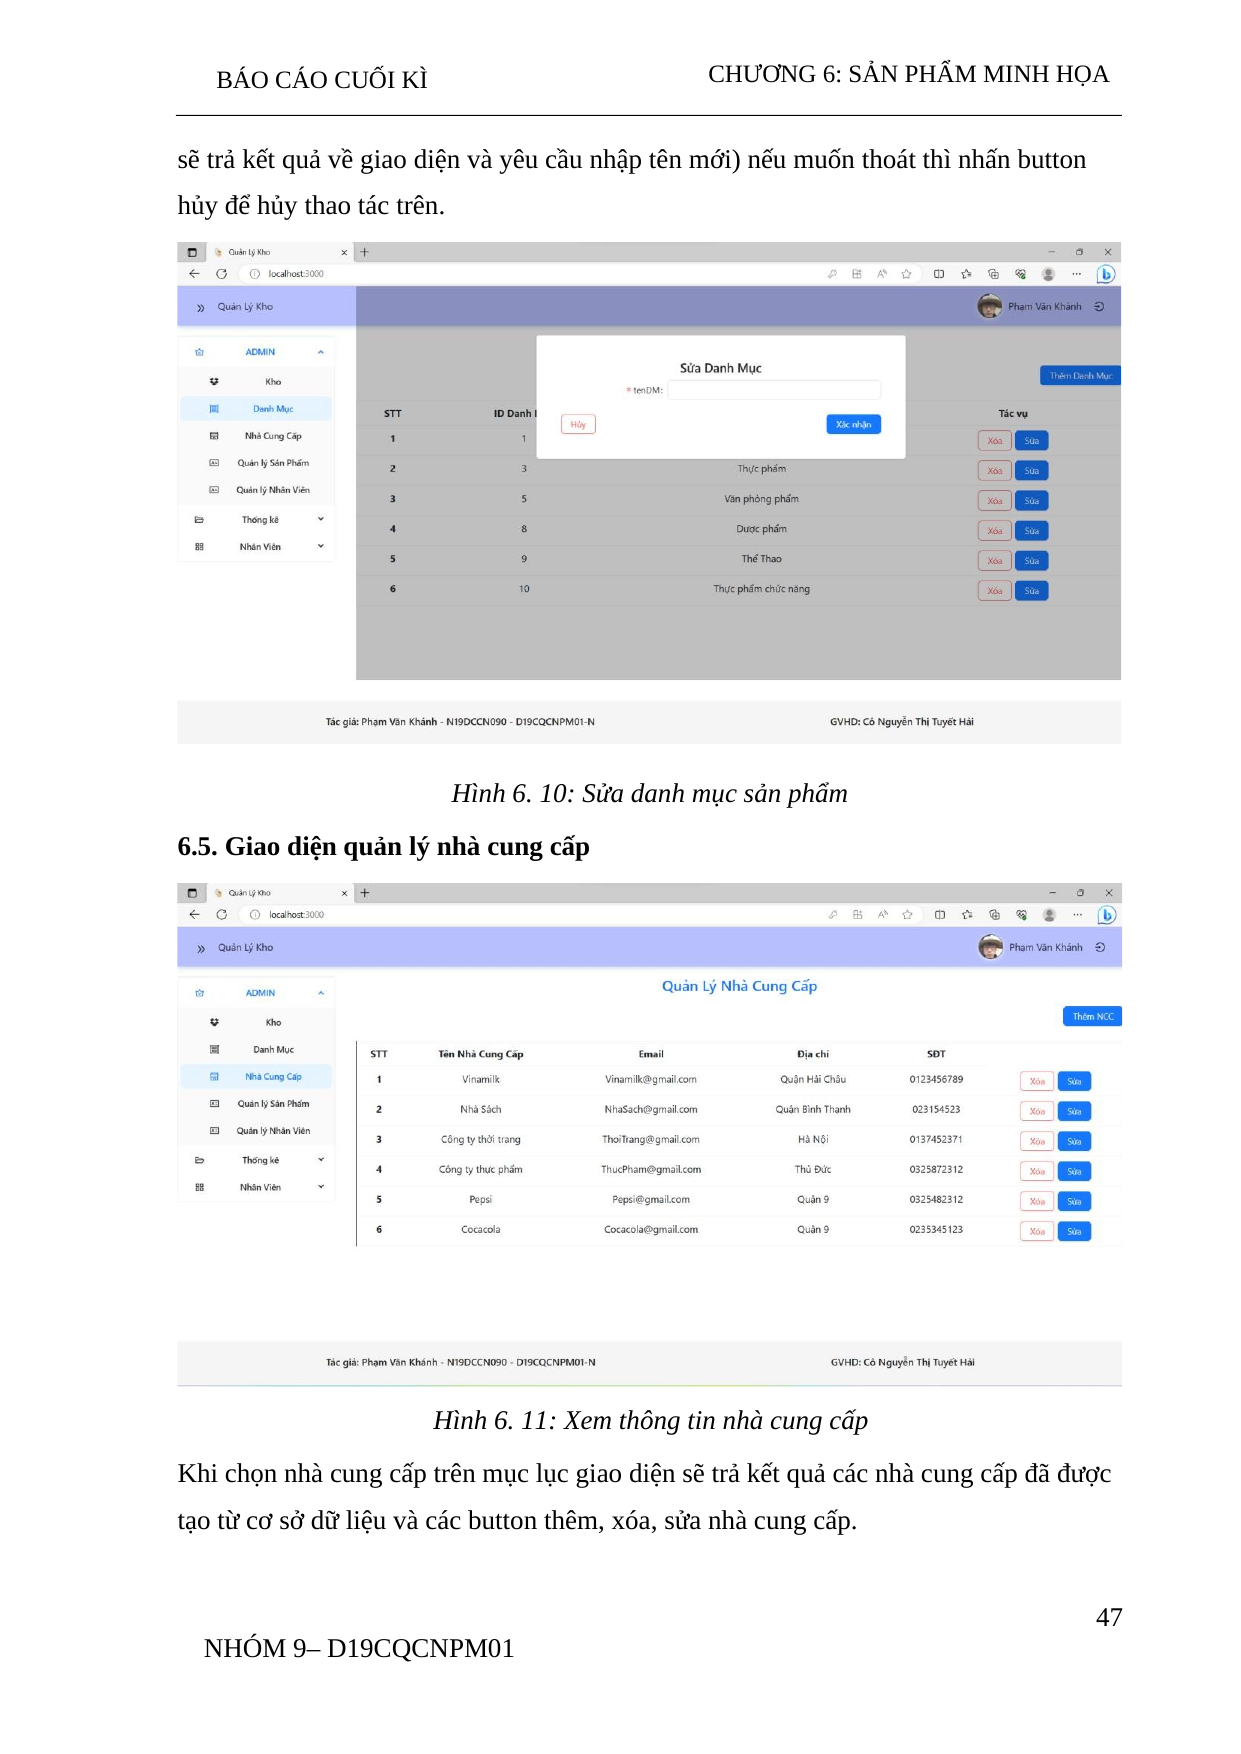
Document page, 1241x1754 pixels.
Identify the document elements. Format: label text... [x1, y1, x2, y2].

text sẽ trả kết quả về giao diện và yêu cầu nhập tên mới) nếu muốn thoát thì nhấn button hủy để hủy thao tác trên. [177, 143, 1124, 221]
text Khi chọn nhà cung cấp trên mục lục giao diện sẽ trả kết quả các nhà cung cấp đã được tạo từ cơ sở dữ liệu và các button thêm, xóa, sửa nhà cung cấp. [177, 1457, 1119, 1535]
picture [177, 242, 1122, 744]
text Hình 6. 10: Sửa danh mục sản phẩm [451, 255, 1171, 809]
subtitle Giao diện quản lý nhà cung cấp [177, 831, 1171, 862]
picture [177, 883, 1123, 1387]
text Hình 6. 11: Xem thông tin nhà cung cấp [433, 896, 1171, 1435]
